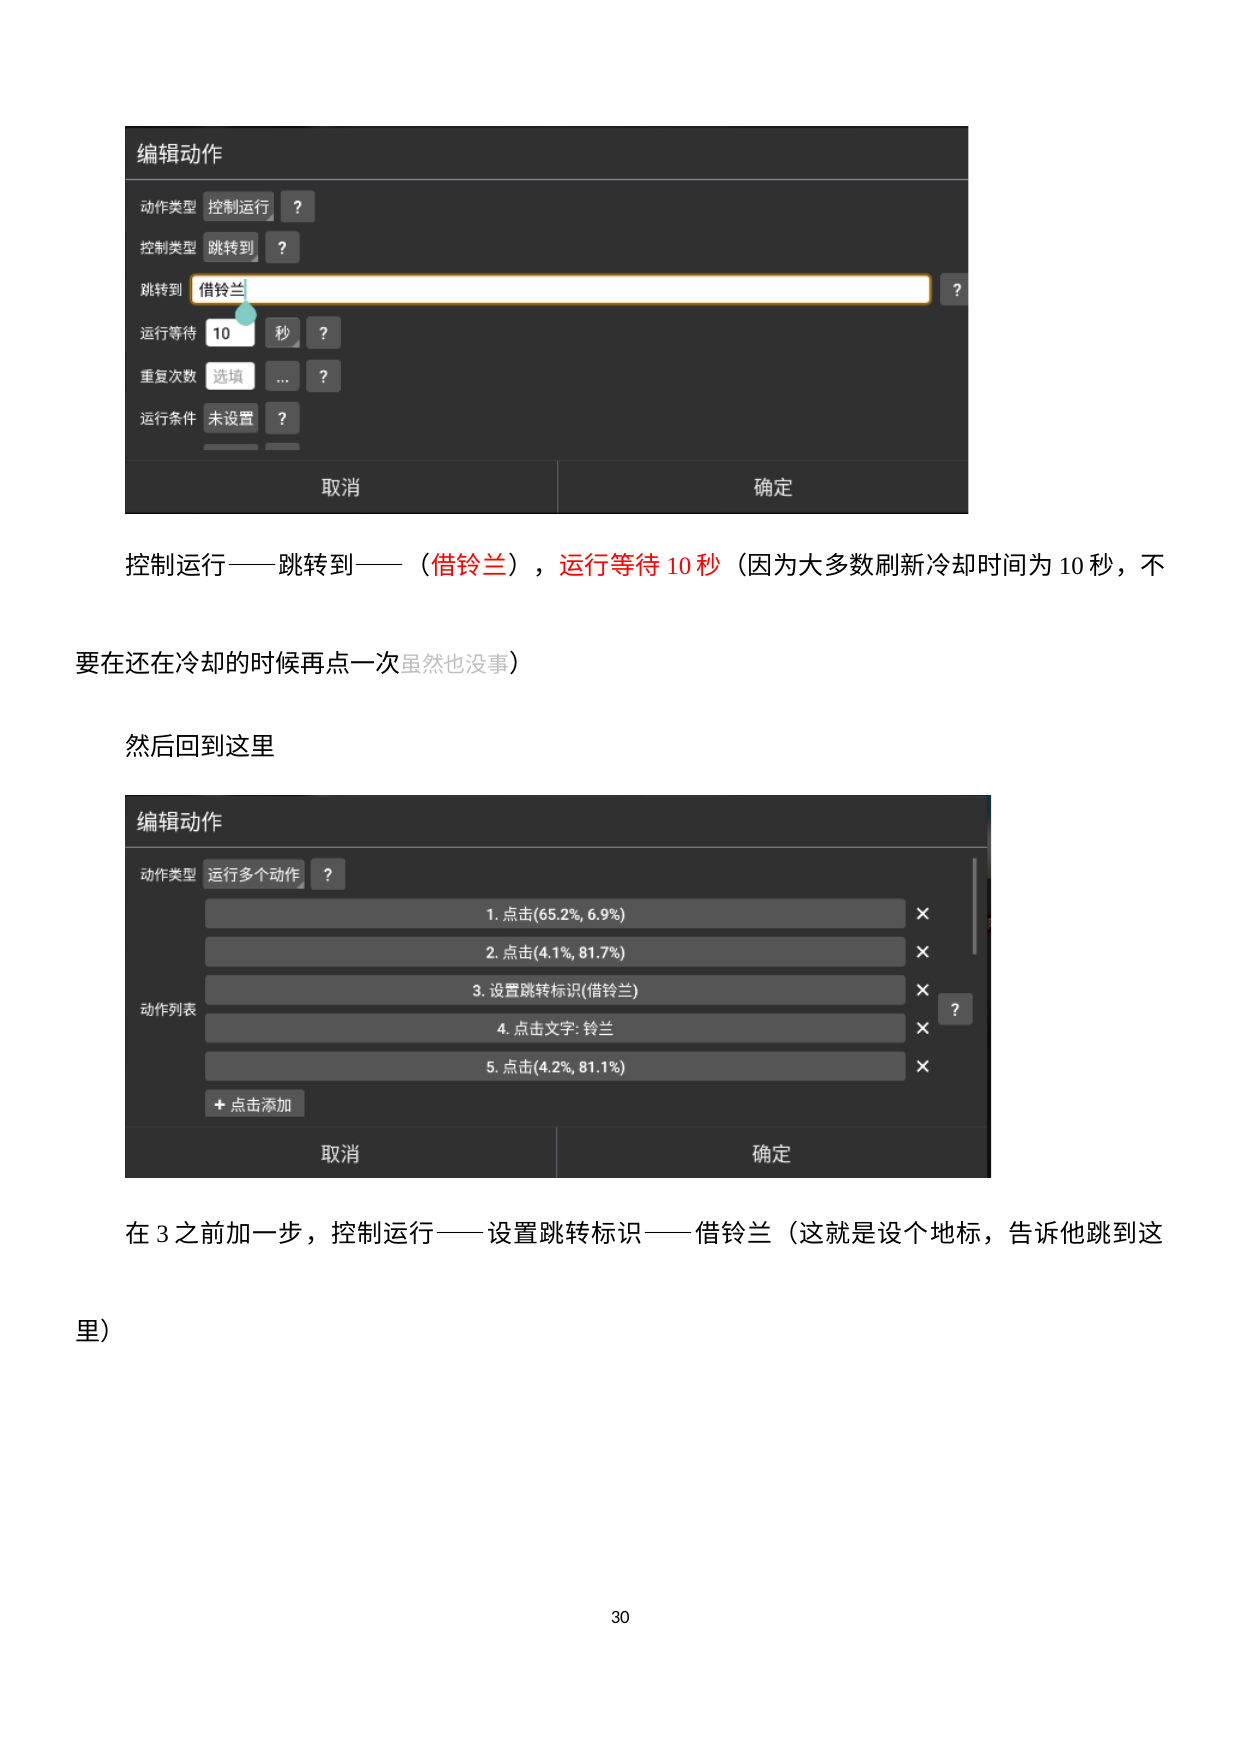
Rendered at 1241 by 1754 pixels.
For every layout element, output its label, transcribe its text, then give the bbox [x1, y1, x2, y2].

text 在3之前加一步，控制运行——设置跳转标识——借铃兰（这就是设个地标，告诉他跳到这里） [75, 1199, 1165, 1362]
picture [125, 126, 969, 514]
picture [125, 795, 992, 1178]
text 控制运行——跳转到——（借铃兰），运行等待10秒（因为大多数刷新冷却时间为10秒，不要在还在冷却的时候再点一次虽然也没事） [75, 531, 1165, 694]
text 然后回到这里 [75, 712, 1165, 777]
